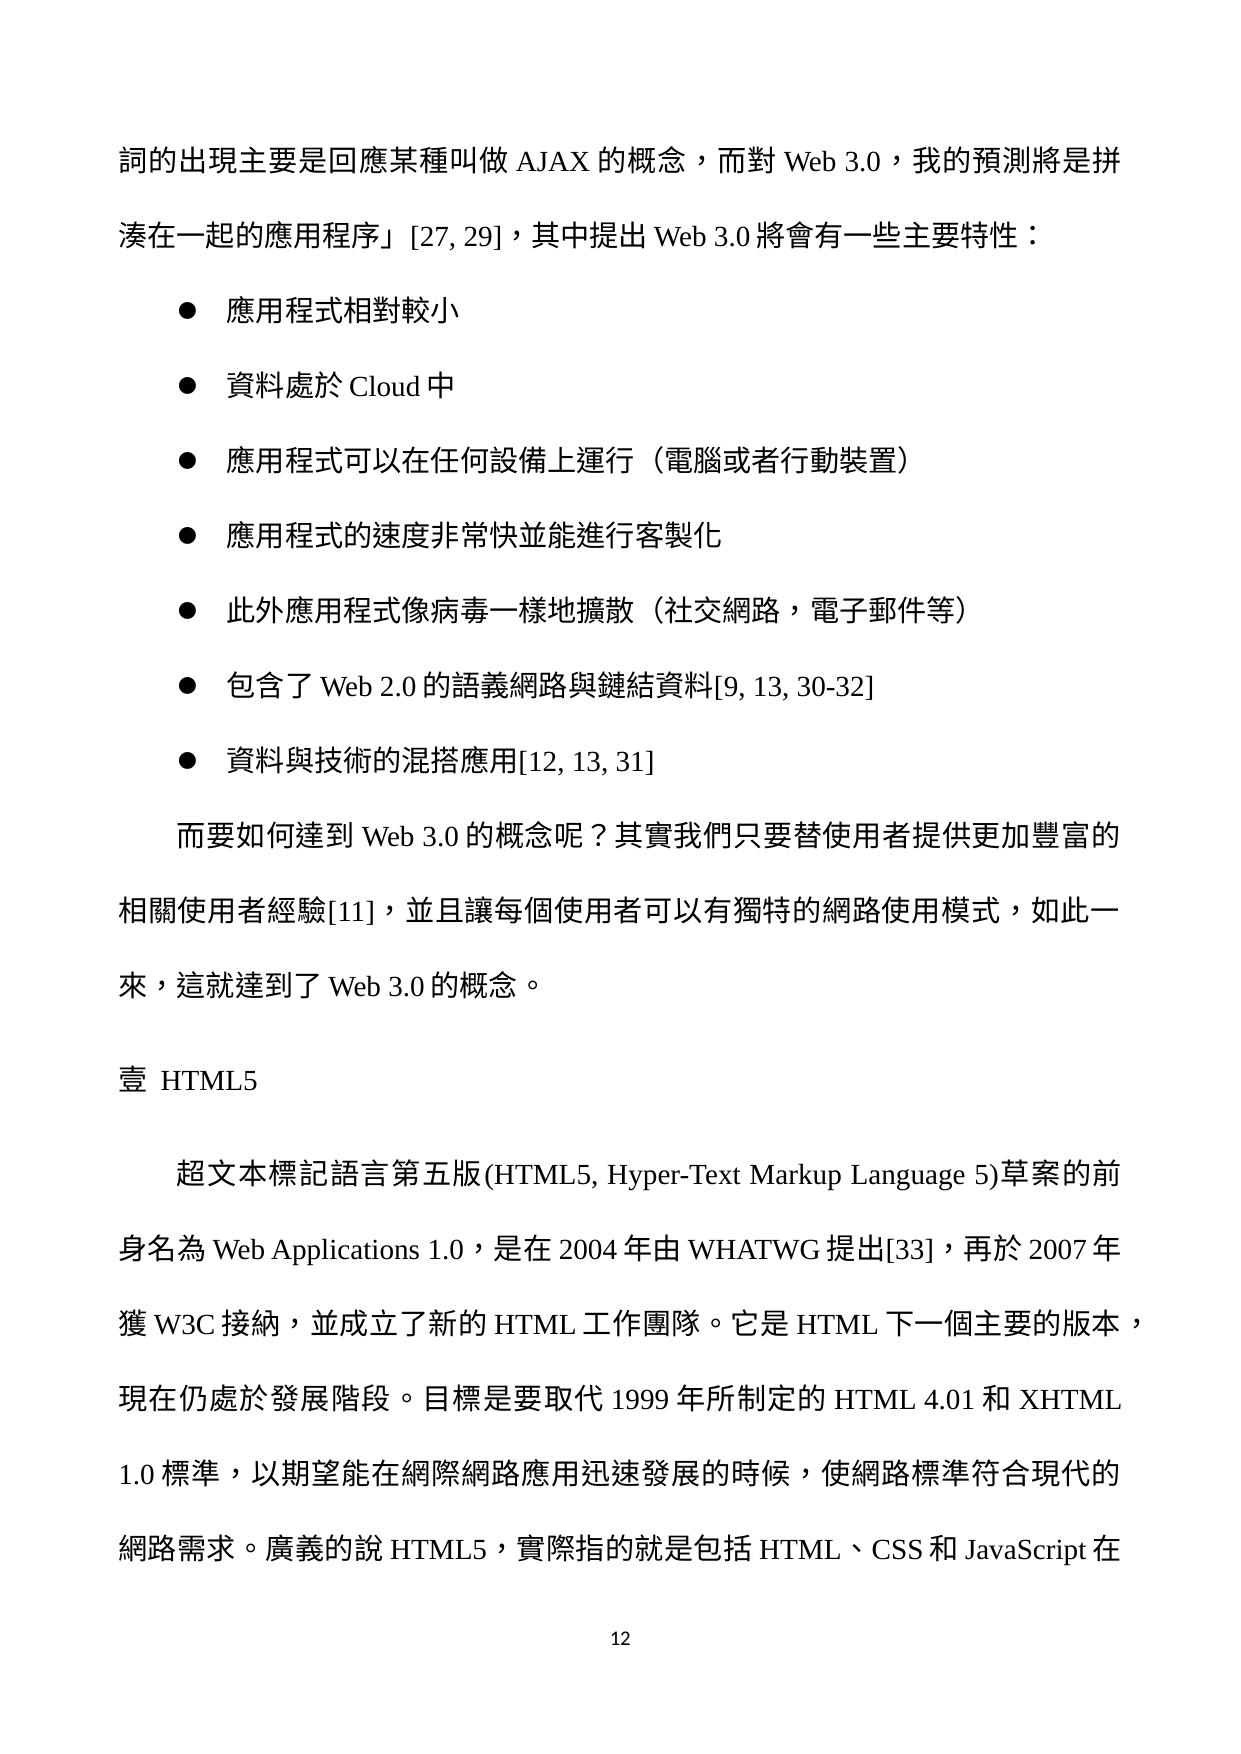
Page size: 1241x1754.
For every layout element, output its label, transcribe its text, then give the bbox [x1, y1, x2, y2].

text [118, 122, 1122, 272]
list 資料處於Cloud中 [176, 347, 1122, 422]
text 而要如何達到Web 3.0的概念呢？其實我們只要替使用者提供更加豐富的相關使用者經驗[11]，並且讓每個使用者可以有獨特的網路使用模式，如此一來，這就達到了Web 3.0的概念。 [118, 797, 1122, 1022]
list 此外應用程式像病毒一樣地擴散（社交網路，電子郵件等） [176, 572, 1122, 647]
list 應用程式可以在任何設備上運行（電腦或者行動裝置） [176, 422, 1122, 497]
subtitle HTML5 [118, 1040, 1122, 1115]
list 資料與技術的混搭應用[12, 13, 31] [176, 722, 1122, 797]
list 應用程式的速度非常快並能進行客製化 [176, 497, 1122, 572]
list 包含了Web 2.0的語義網路與鏈結資料[9, 13, 30-32] [176, 647, 1122, 722]
list 應用程式相對較小 [176, 272, 1122, 347]
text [118, 1134, 1122, 1584]
